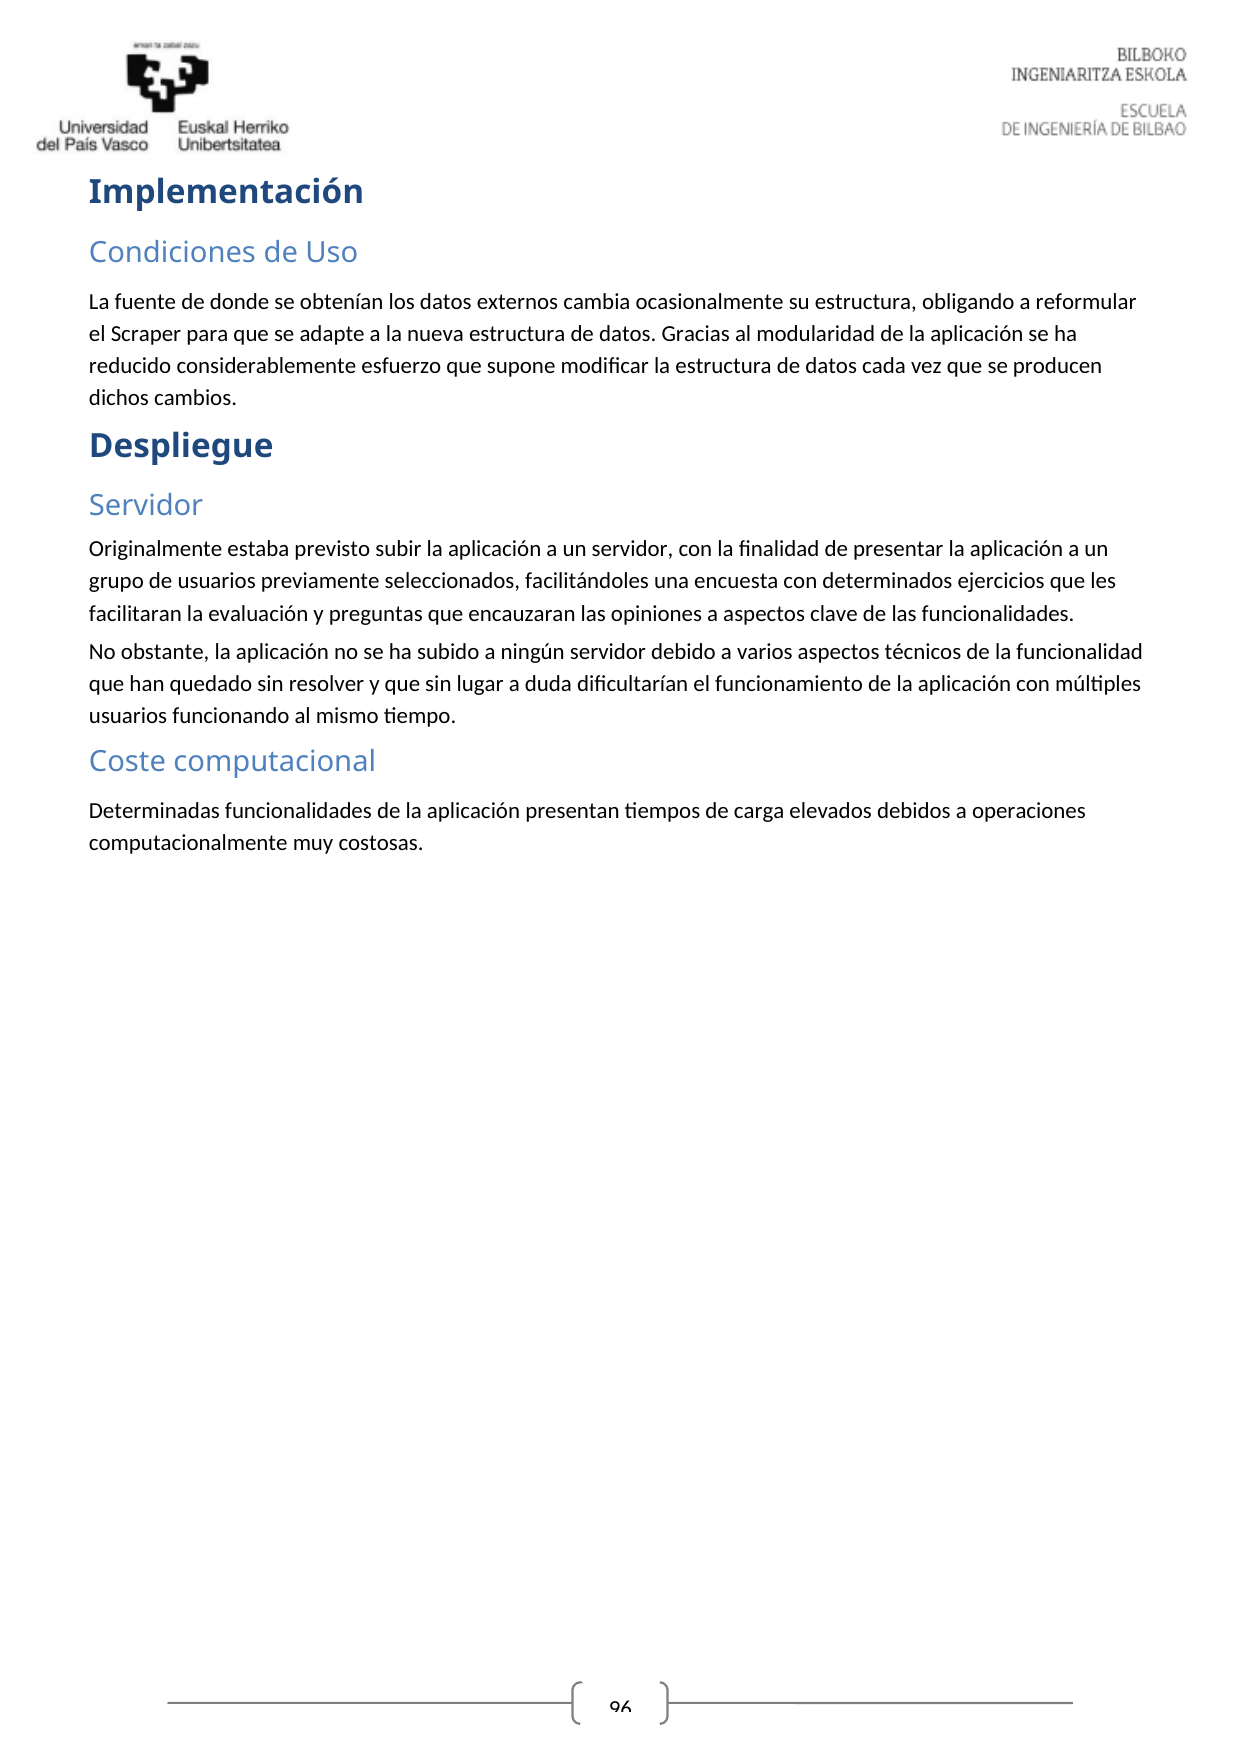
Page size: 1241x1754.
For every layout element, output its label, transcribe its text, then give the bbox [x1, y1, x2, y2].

text No obstante, la aplicación no se ha subido a ningún servidor debido a varios aspectos técnicos de la funcionalidad que han quedado sin resolver y que sin lugar a duda dificultarían el funcionamiento de la aplicación con múltiples usuarios funcionando al mismo tiempo. [89, 637, 1152, 729]
text Originalmente estaba previsto subir la aplicación a un servidor, con la finalidad de presentar la aplicación a un grupo de usuarios previamente seleccionados, facilitándoles una encuesta con determinados ejercicios que les facilitaran la evaluación y preguntas que encauzaran las opiniones a aspectos clave de las funcionalidades. [89, 534, 1152, 627]
text Determinadas funcionalidades de la aplicación presentan tiempos de carga elevados debidos a operaciones computacionalmente muy costosas. [89, 796, 1152, 856]
subtitle Implementación [89, 102, 1152, 214]
subtitle Condiciones de Uso [89, 231, 1152, 271]
subtitle Servidor [89, 484, 1152, 524]
text La fuente de donde se obtenían los datos externos cambia ocasionalmente su estructura, obligando a reformular el Scraper para que se adapte a la nueva estructura de datos. Gracias al modularidad de la aplicación se ha reducido considerablemente esfuerzo que supone modificar la estructura de datos cada vez que se producen dichos cambios. [89, 287, 1152, 412]
subtitle Coste computacional [89, 740, 1152, 780]
picture [29, 25, 1213, 162]
subtitle Despliegue [89, 422, 1152, 467]
